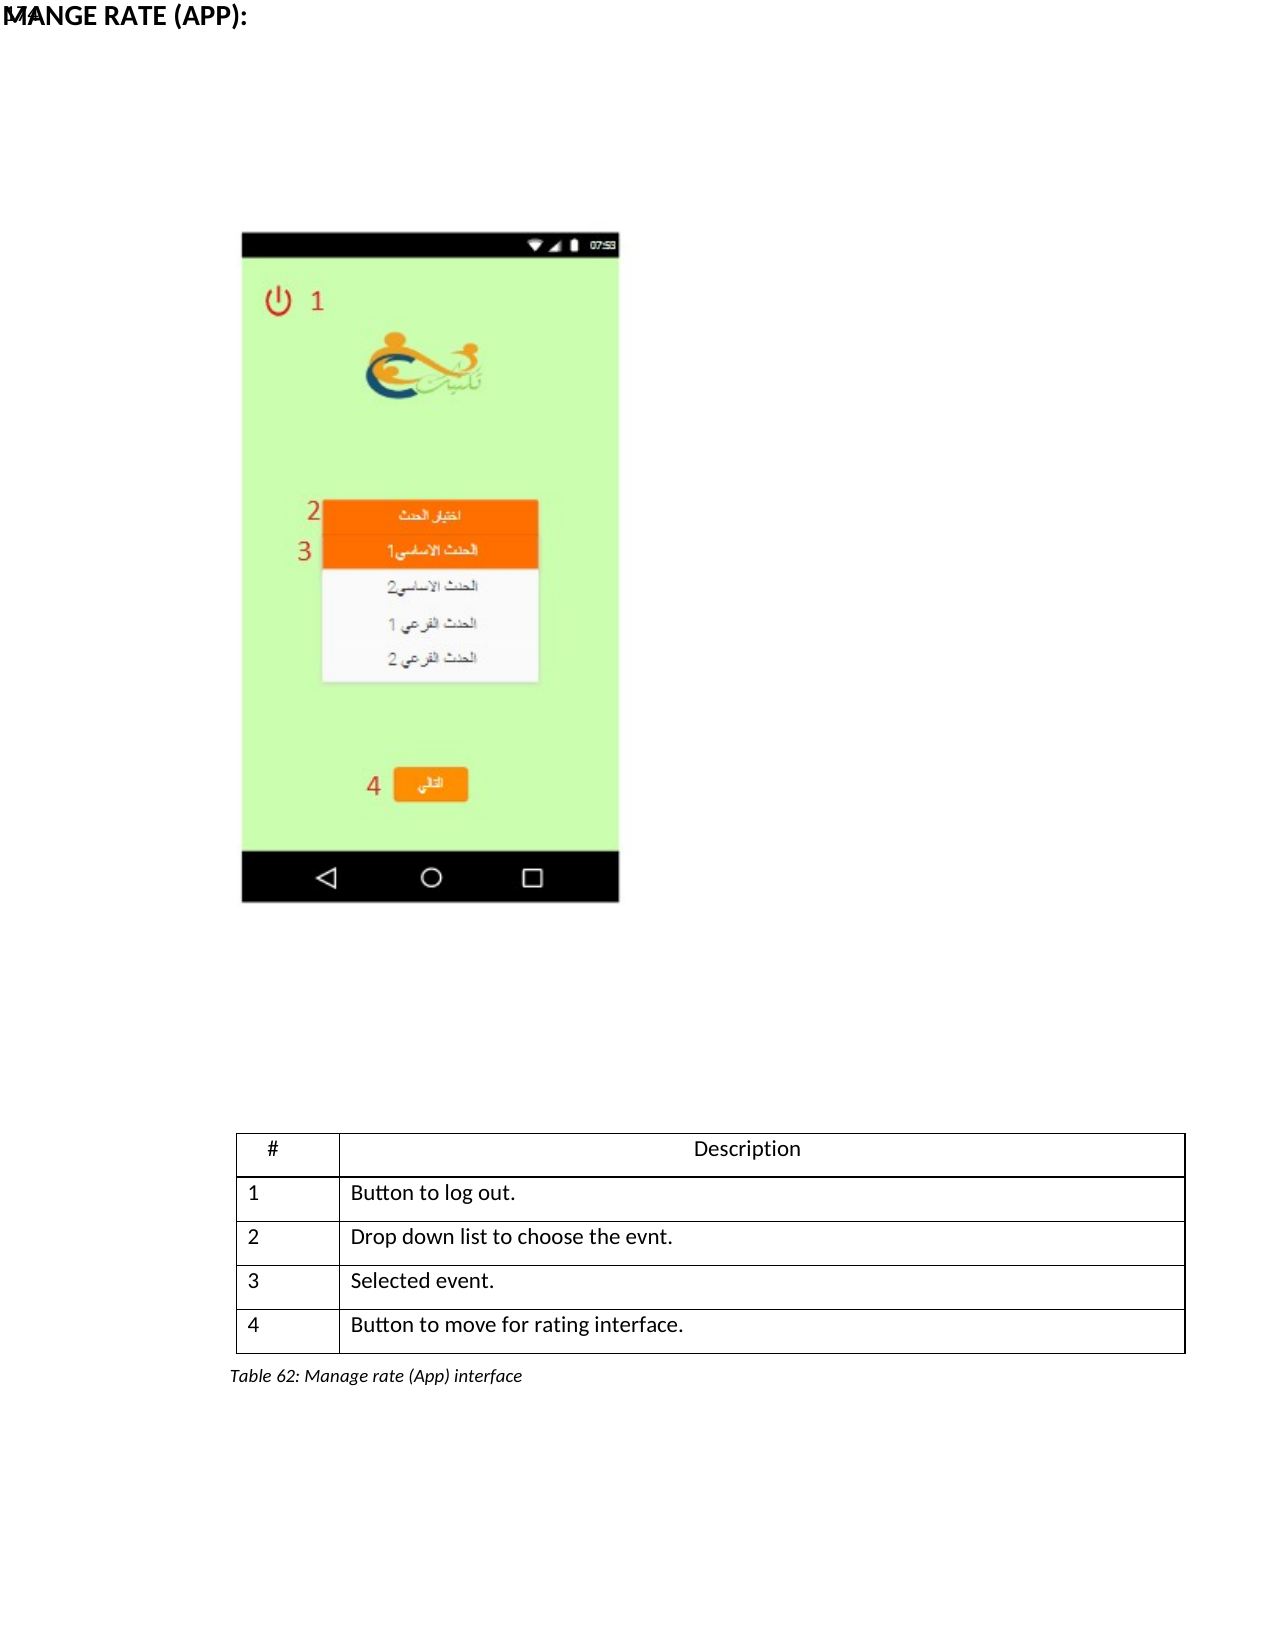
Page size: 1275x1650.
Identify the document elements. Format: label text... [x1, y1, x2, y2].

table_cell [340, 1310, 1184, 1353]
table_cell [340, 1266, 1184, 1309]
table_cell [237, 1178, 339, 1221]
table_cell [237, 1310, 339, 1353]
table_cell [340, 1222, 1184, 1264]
picture [237, 218, 633, 919]
text Table 62: Manage rate (App) interface [229, 1364, 1198, 1387]
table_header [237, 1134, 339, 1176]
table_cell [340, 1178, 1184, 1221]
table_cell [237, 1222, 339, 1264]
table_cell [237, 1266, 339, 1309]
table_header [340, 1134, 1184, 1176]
